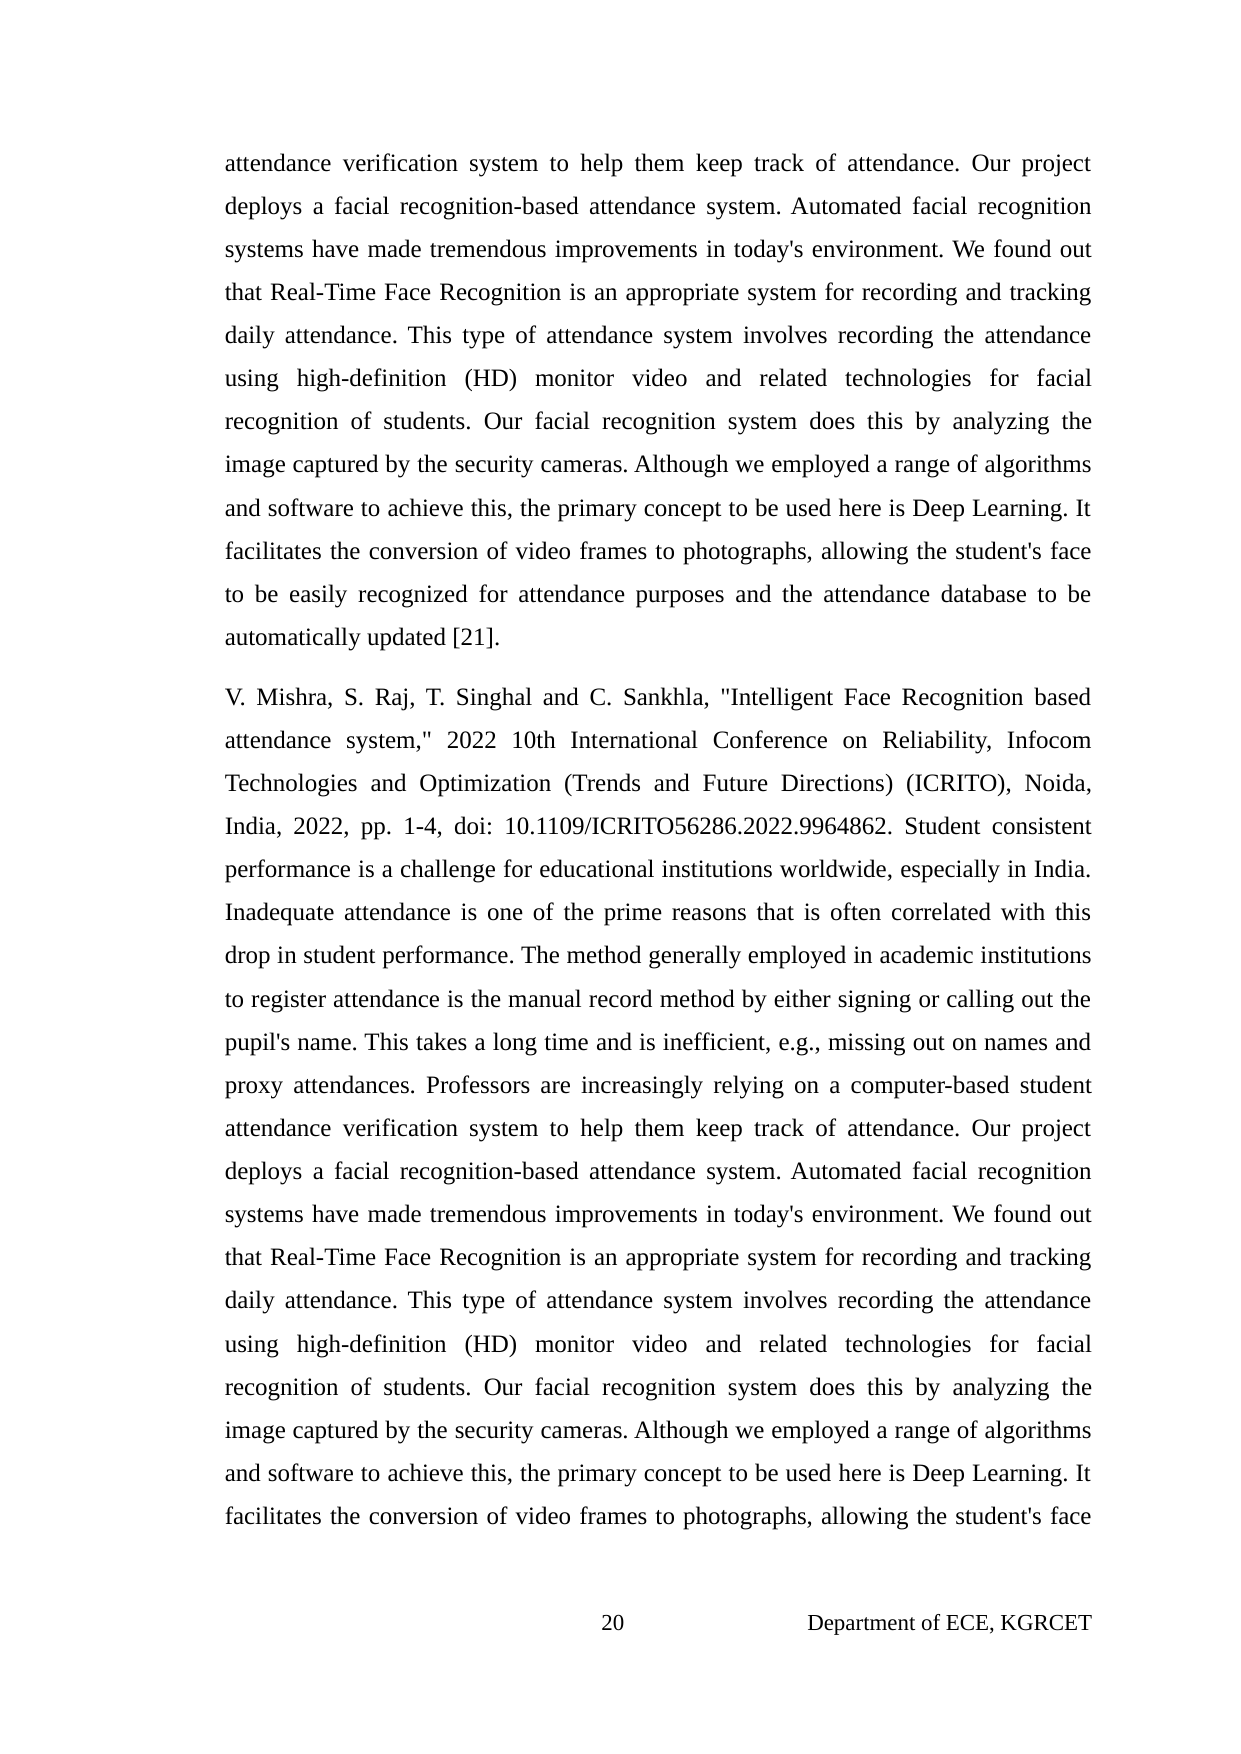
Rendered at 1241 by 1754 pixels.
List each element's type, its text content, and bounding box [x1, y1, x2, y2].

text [224, 148, 1092, 289]
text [224, 1395, 1092, 1530]
